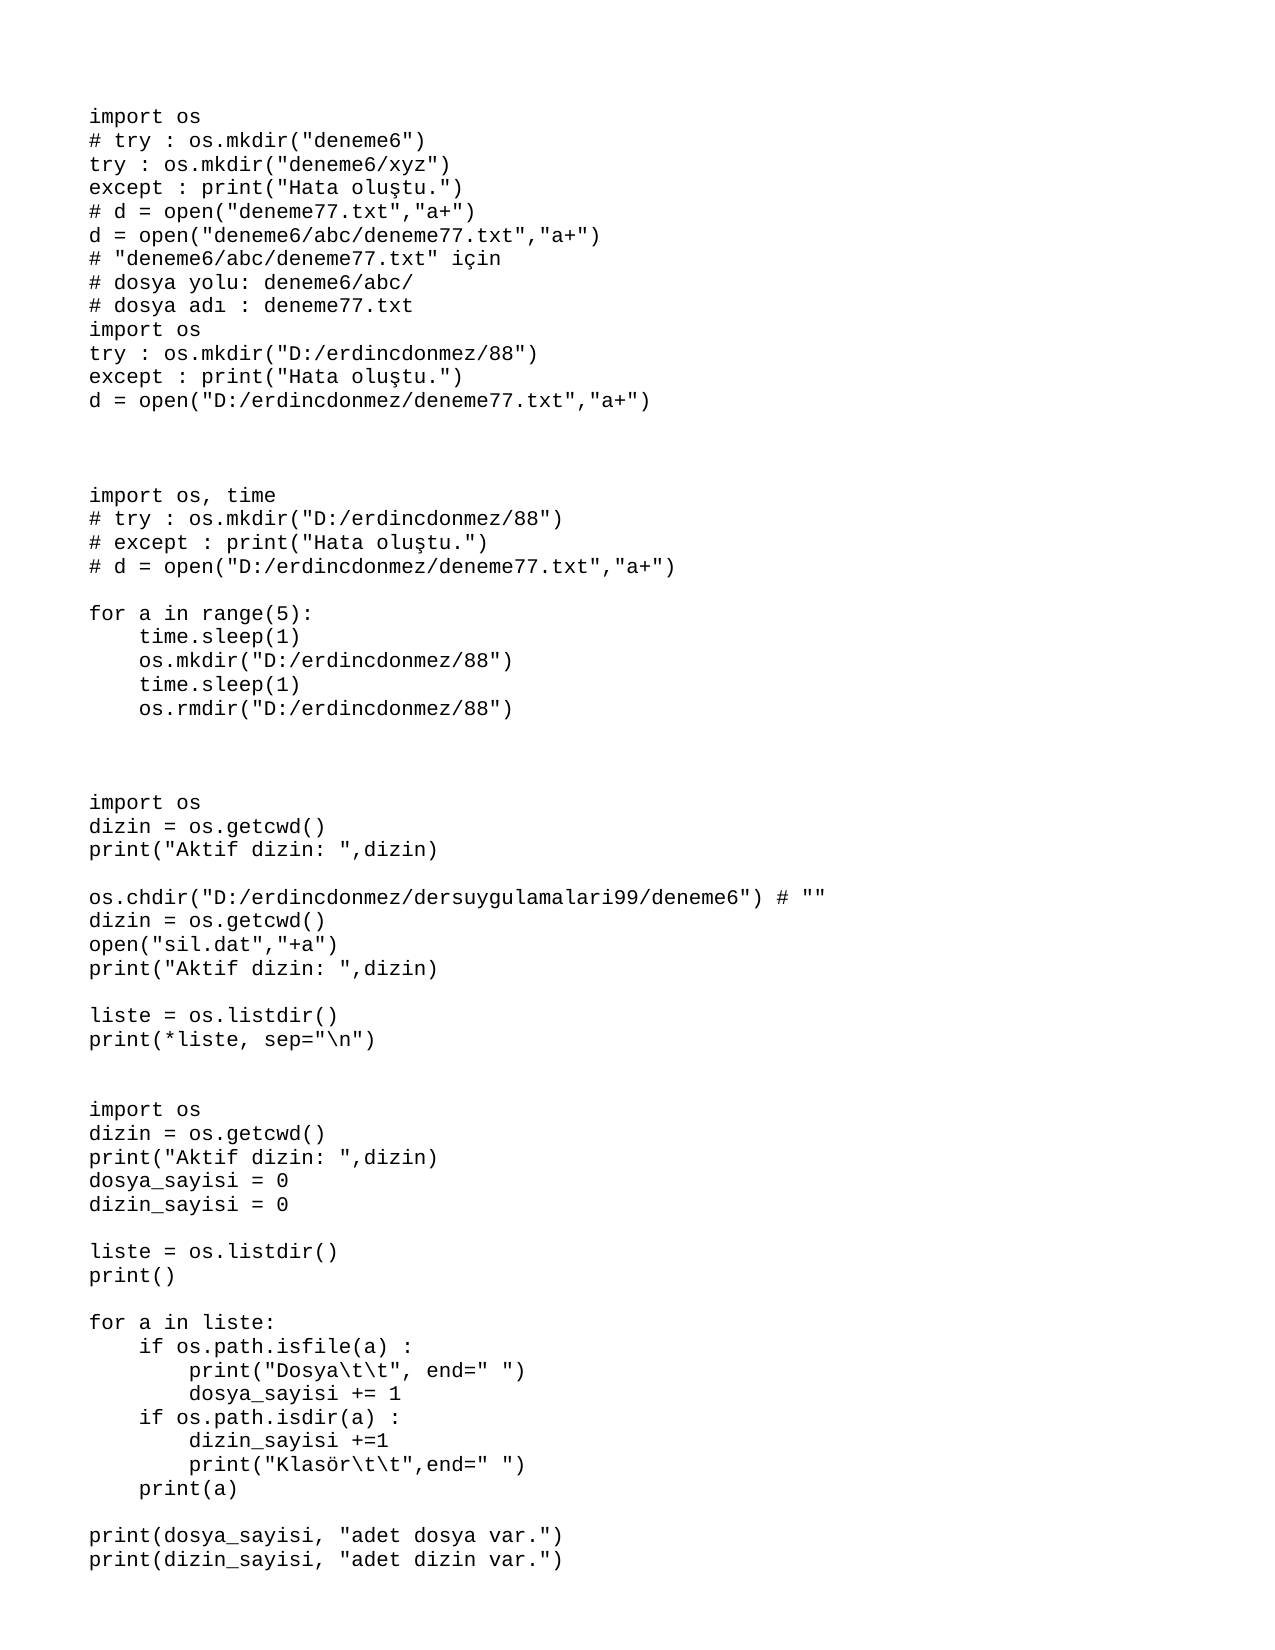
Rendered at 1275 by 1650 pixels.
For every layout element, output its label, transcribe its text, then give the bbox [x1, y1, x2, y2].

text print("Klasör\t\t",end=" ") [89, 1454, 1216, 1478]
text dizin = os.getcwd() [89, 910, 1216, 934]
text d = open("deneme6/abc/deneme77.txt","a+") [89, 224, 1216, 248]
text dizin_sayisi +=1 [89, 1431, 1216, 1454]
text # try : os.mkdir("deneme6") [89, 130, 1216, 154]
text print("Aktif dizin: ",dizin) [89, 1147, 1216, 1170]
text print("Aktif dizin: ",dizin) [89, 839, 1216, 863]
text dizin_sayisi = 0 [89, 1194, 1216, 1218]
text print() [89, 1265, 1216, 1289]
text # dosya yolu: deneme6/abc/ [89, 272, 1216, 296]
text import os, time [89, 485, 1216, 508]
text dosya_sayisi = 0 [89, 1170, 1216, 1194]
text if os.path.isdir(a) : [89, 1407, 1216, 1431]
text # d = open("D:/erdincdonmez/deneme77.txt","a+") [89, 556, 1216, 579]
text try : os.mkdir("deneme6/xyz") [89, 154, 1216, 177]
text d = open("D:/erdincdonmez/deneme77.txt","a+") [89, 390, 1216, 414]
text os.chdir("D:/erdincdonmez/dersuygulamalari99/deneme6") # "" [89, 887, 1216, 910]
text # try : os.mkdir("D:/erdincdonmez/88") [89, 508, 1216, 532]
text dizin = os.getcwd() [89, 1123, 1216, 1147]
text liste = os.listdir() [89, 1241, 1216, 1265]
text print(dizin_sayisi, "adet dizin var.") [89, 1549, 1216, 1572]
text dizin = os.getcwd() [89, 816, 1216, 839]
text except : print("Hata oluştu.") [89, 177, 1216, 201]
text if os.path.isfile(a) : [89, 1336, 1216, 1359]
text print("Aktif dizin: ",dizin) [89, 958, 1216, 981]
text # "deneme6/abc/deneme77.txt" için [89, 248, 1216, 272]
text import os [89, 106, 1216, 130]
text import os [89, 319, 1216, 343]
text print(dosya_sayisi, "adet dosya var.") [89, 1525, 1216, 1549]
text except : print("Hata oluştu.") [89, 366, 1216, 390]
text liste = os.listdir() [89, 1005, 1216, 1028]
text os.rmdir("D:/erdincdonmez/88") [89, 697, 1216, 721]
text # dosya adı : deneme77.txt [89, 296, 1216, 319]
text # except : print("Hata oluştu.") [89, 532, 1216, 556]
text time.sleep(1) [89, 627, 1216, 650]
text try : os.mkdir("D:/erdincdonmez/88") [89, 343, 1216, 366]
text print(a) [89, 1478, 1216, 1501]
text for a in liste: [89, 1312, 1216, 1336]
text import os [89, 792, 1216, 816]
text # d = open("deneme77.txt","a+") [89, 201, 1216, 224]
text print(*liste, sep="\n") [89, 1028, 1216, 1052]
text open("sil.dat","+a") [89, 934, 1216, 958]
text os.mkdir("D:/erdincdonmez/88") [89, 650, 1216, 674]
text dosya_sayisi += 1 [89, 1383, 1216, 1407]
text import os [89, 1099, 1216, 1123]
text print("Dosya\t\t", end=" ") [89, 1359, 1216, 1383]
text time.sleep(1) [89, 674, 1216, 697]
text for a in range(5): [89, 603, 1216, 627]
